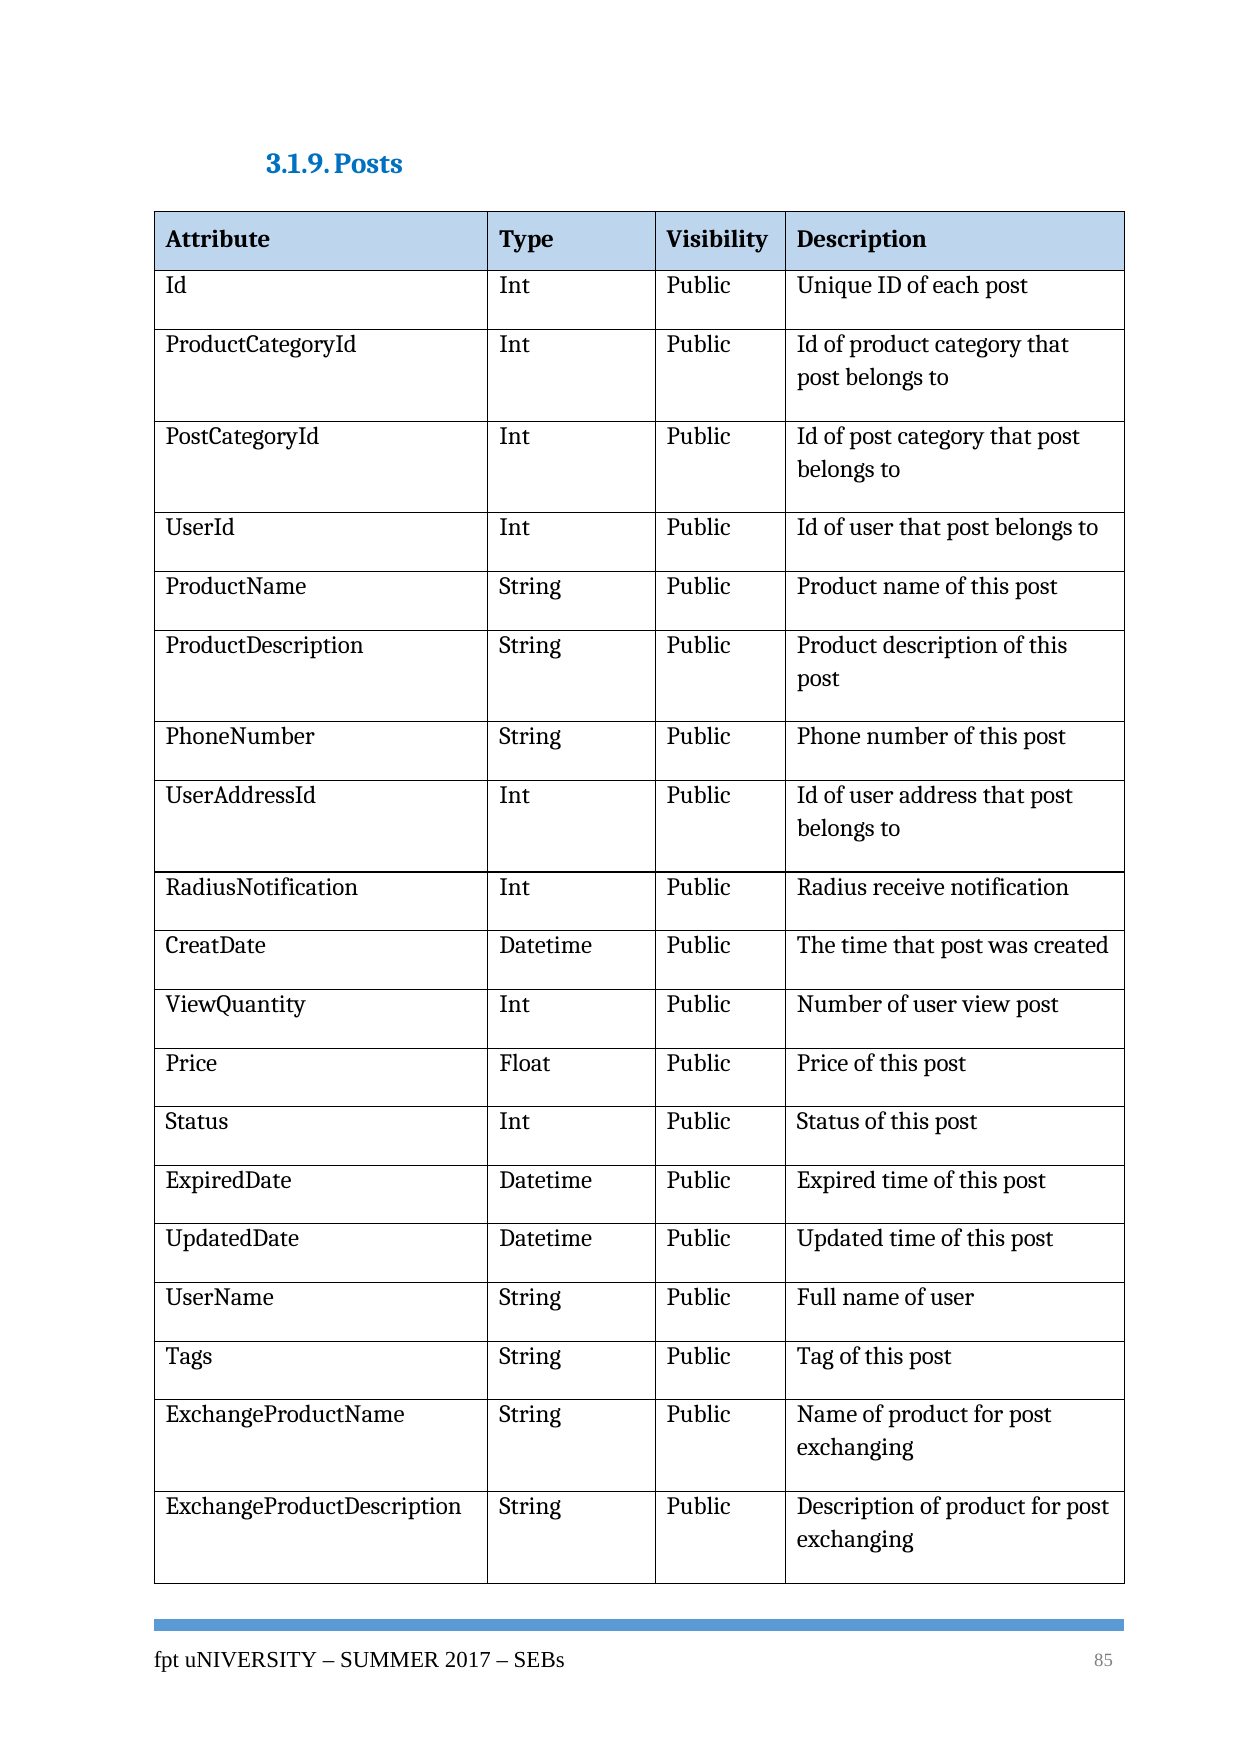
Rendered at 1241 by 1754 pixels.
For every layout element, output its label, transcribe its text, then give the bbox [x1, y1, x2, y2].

table_cell Public [656, 1400, 785, 1491]
table_cell Product description of this post [786, 631, 1124, 721]
table_cell Public [656, 631, 785, 721]
text Posts [266, 148, 1124, 181]
table_cell Int [488, 990, 655, 1047]
table_cell ViewQuantity [155, 990, 487, 1047]
table_cell Price of this post [786, 1049, 1124, 1106]
table_cell ProductName [155, 572, 487, 629]
table_cell Product name of this post [786, 572, 1124, 629]
table_cell Price [155, 1049, 487, 1106]
table_cell Public [656, 1107, 785, 1165]
table_cell Public [656, 271, 785, 329]
table_cell Expired time of this post [786, 1166, 1124, 1223]
table_cell Public [656, 330, 785, 421]
table_cell Id of user that post belongs to [786, 513, 1124, 571]
table_cell String [488, 1283, 655, 1341]
table_cell CreatDate [155, 931, 487, 989]
table_cell String [488, 572, 655, 629]
table_cell ExchangeProductName [155, 1400, 487, 1491]
table_header Visibility [656, 212, 785, 270]
table_cell Id of post category that post belongs to [786, 422, 1124, 512]
table_cell Public [656, 990, 785, 1047]
table_cell Public [656, 1224, 785, 1282]
table_cell PostCategoryId [155, 422, 487, 512]
table_cell UpdatedDate [155, 1224, 487, 1282]
table_cell Public [656, 1342, 785, 1399]
table_header Description [786, 212, 1124, 270]
table_cell Public [656, 572, 785, 629]
table_cell Datetime [488, 1166, 655, 1223]
table_cell Public [656, 1166, 785, 1223]
table_cell Public [656, 873, 785, 930]
table_cell Int [488, 422, 655, 512]
table_cell Public [656, 1492, 785, 1583]
table_cell Status [155, 1107, 487, 1165]
table_cell Name of product for post exchanging [786, 1400, 1124, 1491]
table_cell Tags [155, 1342, 487, 1399]
table_header Type [488, 212, 655, 270]
table_cell Unique ID of each post [786, 271, 1124, 329]
table_cell UserName [155, 1283, 487, 1341]
table_cell UserId [155, 513, 487, 571]
table_cell Phone number of this post [786, 722, 1124, 780]
table_cell Id of product category that post belongs to [786, 330, 1124, 421]
table_cell Public [656, 722, 785, 780]
table_cell Int [488, 873, 655, 930]
table_cell ExchangeProductDescription [155, 1492, 487, 1583]
table_cell Datetime [488, 1224, 655, 1282]
table_cell Int [488, 271, 655, 329]
table_cell ProductDescription [155, 631, 487, 721]
table_cell Updated time of this post [786, 1224, 1124, 1282]
table_cell PhoneNumber [155, 722, 487, 780]
table_cell Public [656, 1049, 785, 1106]
table_cell ProductCategoryId [155, 330, 487, 421]
table_cell RadiusNotification [155, 873, 487, 930]
table_cell The time that post was created [786, 931, 1124, 989]
table_cell Tag of this post [786, 1342, 1124, 1399]
table_cell Full name of user [786, 1283, 1124, 1341]
table_cell Public [656, 931, 785, 989]
table_cell String [488, 1400, 655, 1491]
table_cell Description of product for post exchanging [786, 1492, 1124, 1583]
table_cell String [488, 1342, 655, 1399]
table_cell Int [488, 513, 655, 571]
table_cell Int [488, 781, 655, 871]
table_cell String [488, 722, 655, 780]
table_cell Int [488, 330, 655, 421]
table_cell Public [656, 422, 785, 512]
table_cell String [488, 1492, 655, 1583]
table_cell Number of user view post [786, 990, 1124, 1047]
table_cell Datetime [488, 931, 655, 989]
table_cell UserAddressId [155, 781, 487, 871]
table_cell Id of user address that post belongs to [786, 781, 1124, 871]
table_cell Public [656, 1283, 785, 1341]
table_cell Radius receive notification [786, 873, 1124, 930]
table_cell Float [488, 1049, 655, 1106]
table_cell Public [656, 513, 785, 571]
table_cell Int [488, 1107, 655, 1165]
table_cell ExpiredDate [155, 1166, 487, 1223]
table_cell String [488, 631, 655, 721]
table_cell Public [656, 781, 785, 871]
table_cell Status of this post [786, 1107, 1124, 1165]
table_header Attribute [155, 212, 487, 270]
table_cell Id [155, 271, 487, 329]
